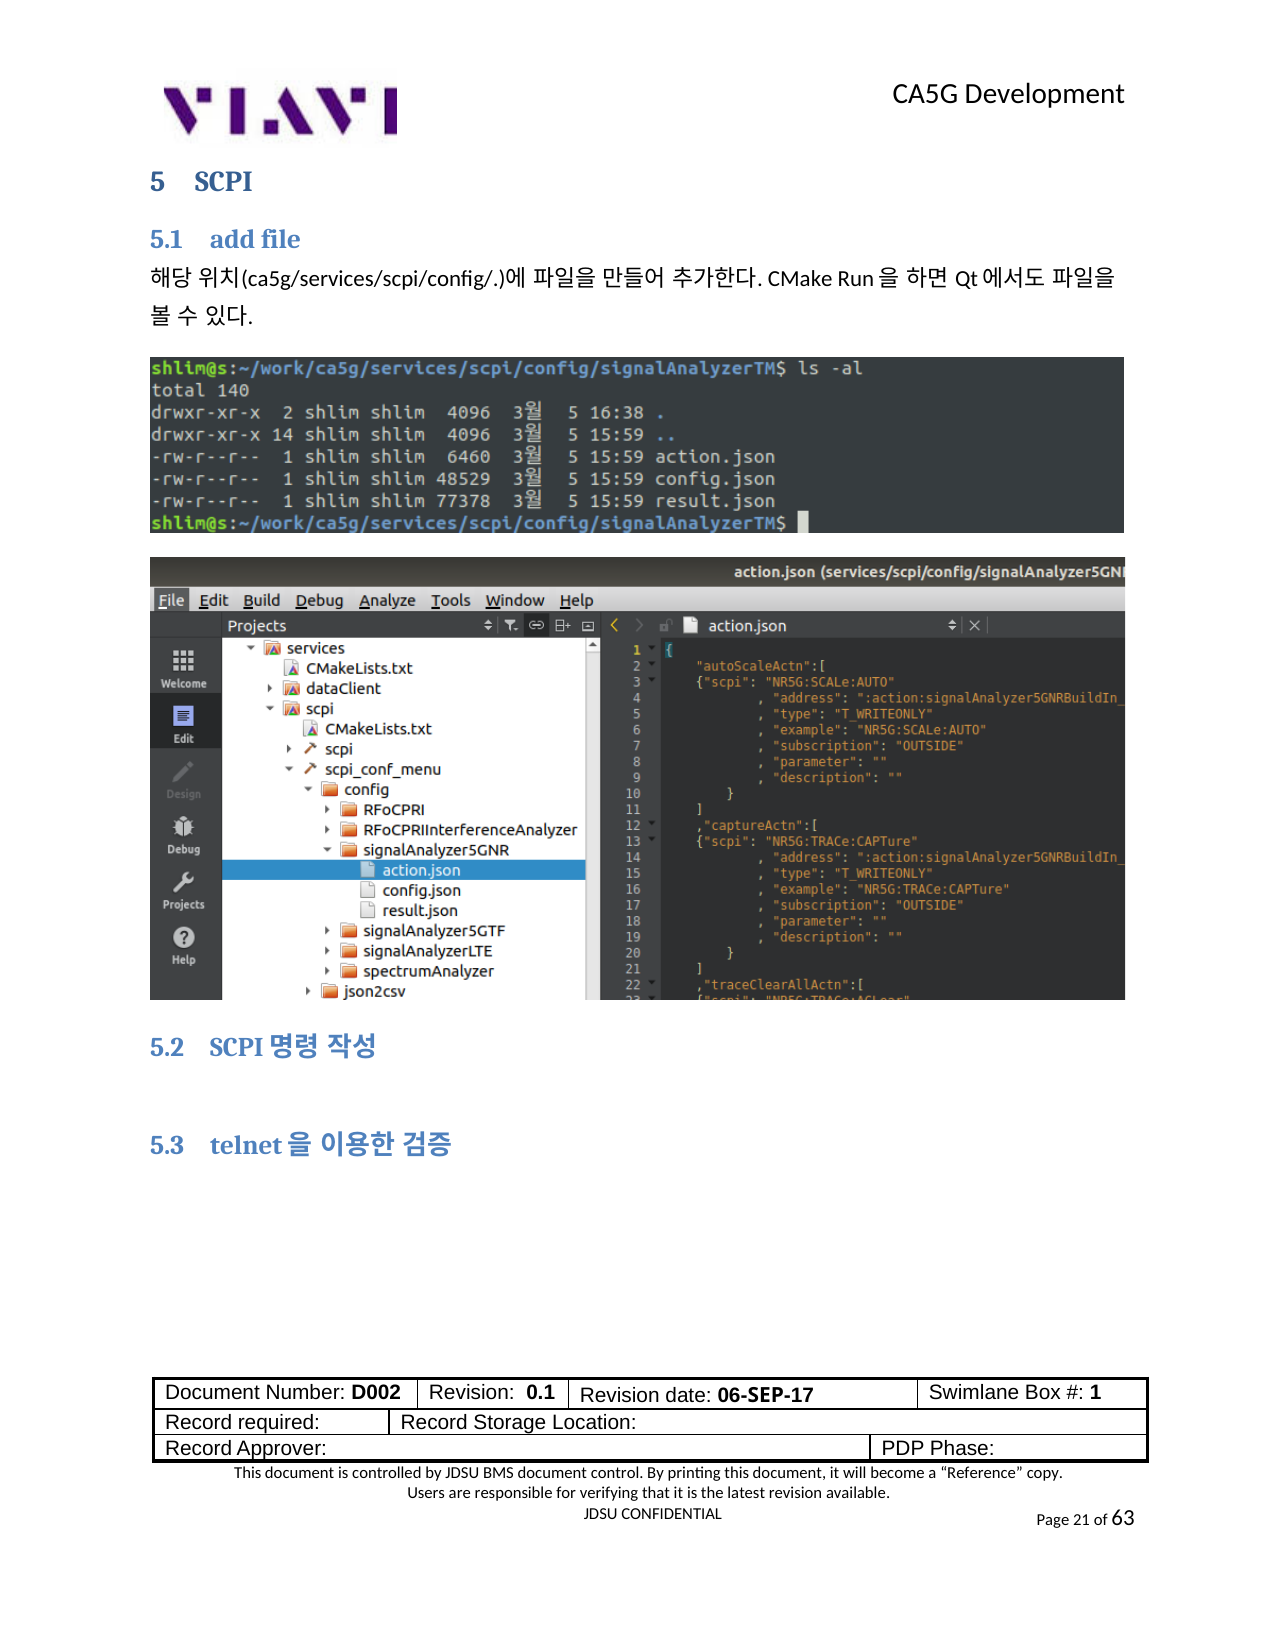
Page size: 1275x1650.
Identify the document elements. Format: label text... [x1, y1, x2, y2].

picture [150, 357, 1124, 533]
subtitle SCPI [150, 165, 1125, 198]
picture [150, 557, 1125, 1000]
subtitle add file [150, 224, 1125, 255]
picture [162, 68, 397, 146]
subtitle SCPI 명령 작성 [150, 1025, 1125, 1064]
text 해당 위치(ca5g/services/scpi/config/.)에 파일을 만들어 추가한다. CMake Run을 하면 Qt에서도 파일을 볼 수 있다. [150, 260, 1125, 331]
subtitle telnet을 이용한 검증 [150, 1123, 1125, 1162]
